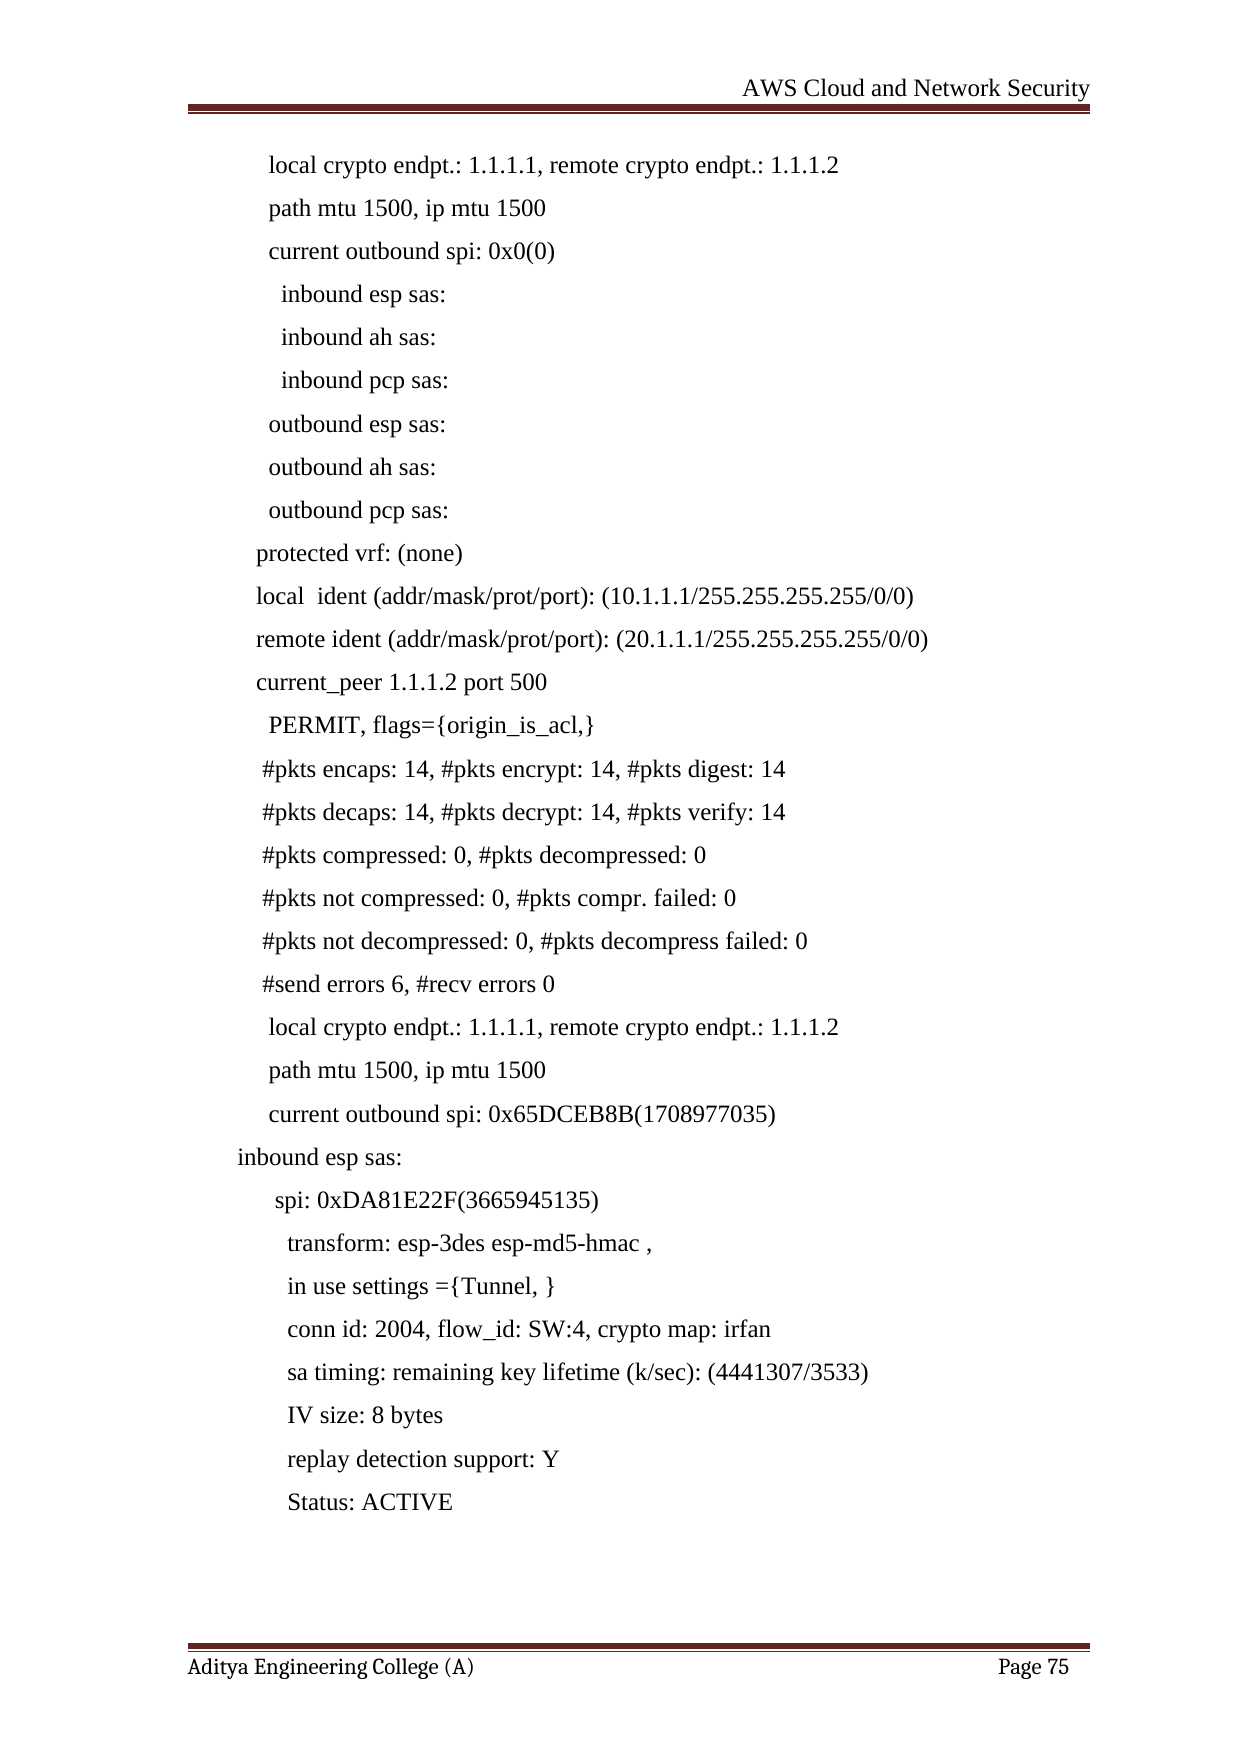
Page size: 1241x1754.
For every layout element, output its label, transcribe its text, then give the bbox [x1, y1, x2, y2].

text #pkts compressed: 0, #pkts decompressed: 0 [237, 840, 1090, 869]
text local crypto endpt.: 1.1.1.1, remote crypto endpt.: 1.1.1.2 [237, 150, 1090, 179]
text Status: ACTIVE [237, 1487, 1090, 1516]
text outbound ah sas: [237, 452, 1090, 481]
text current outbound spi: 0x65DCEB8B(1708977035) [237, 1099, 1090, 1127]
text spi: 0xDA81E22F(3665945135) [237, 1185, 1090, 1214]
text local crypto endpt.: 1.1.1.1, remote crypto endpt.: 1.1.1.2 [237, 1012, 1090, 1041]
text #pkts not decompressed: 0, #pkts decompress failed: 0 [237, 926, 1090, 955]
text current outbound spi: 0x0(0) [237, 236, 1090, 265]
text #send errors 6, #recv errors 0 [237, 969, 1090, 998]
text current_peer 1.1.1.2 port 500 [237, 667, 1090, 696]
text #pkts decaps: 14, #pkts decrypt: 14, #pkts verify: 14 [237, 797, 1090, 826]
text path mtu 1500, ip mtu 1500 [237, 193, 1090, 222]
text #pkts not compressed: 0, #pkts compr. failed: 0 [237, 883, 1090, 912]
text inbound pcp sas: [237, 366, 1090, 394]
text inbound esp sas: [237, 279, 1090, 308]
text transform: esp-3des esp-md5-hmac , [237, 1228, 1090, 1257]
text replay detection support: Y [237, 1444, 1090, 1472]
text local ident (addr/mask/prot/port): (10.1.1.1/255.255.255.255/0/0) [237, 581, 1090, 610]
text conn id: 2004, flow_id: SW:4, crypto map: irfan [237, 1314, 1090, 1343]
text sa timing: remaining key lifetime (k/sec): (4441307/3533) [237, 1357, 1090, 1386]
text PERMIT, flags={origin_is_acl,} [237, 711, 1090, 739]
text in use settings ={Tunnel, } [237, 1271, 1090, 1300]
text #pkts encaps: 14, #pkts encrypt: 14, #pkts digest: 14 [237, 754, 1090, 782]
text outbound esp sas: [237, 409, 1090, 437]
text protected vrf: (none) [237, 538, 1090, 567]
text path mtu 1500, ip mtu 1500 [237, 1056, 1090, 1084]
text inbound esp sas: [237, 1142, 1090, 1171]
text outbound pcp sas: [237, 495, 1090, 524]
text IV size: 8 bytes [237, 1401, 1090, 1429]
text remote ident (addr/mask/prot/port): (20.1.1.1/255.255.255.255/0/0) [237, 624, 1090, 653]
text inbound ah sas: [237, 322, 1090, 351]
